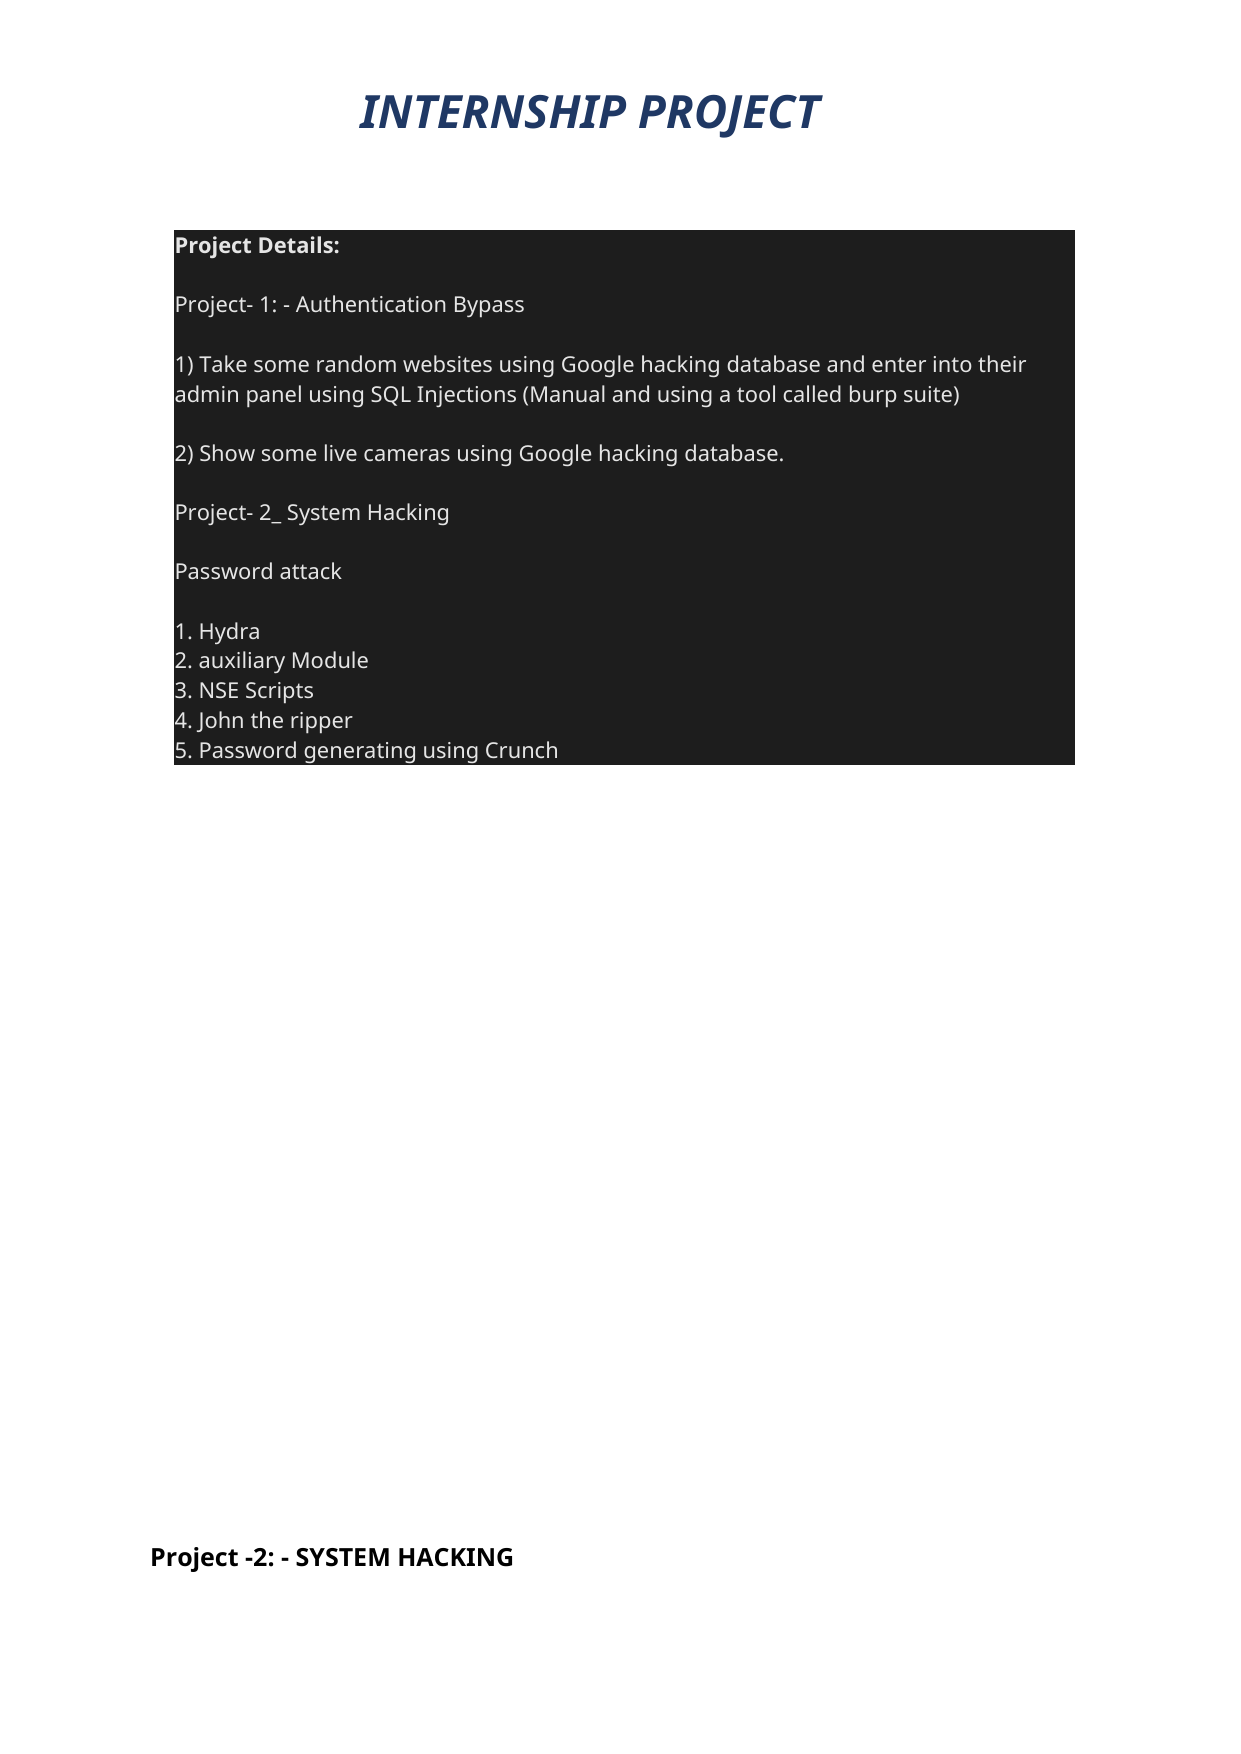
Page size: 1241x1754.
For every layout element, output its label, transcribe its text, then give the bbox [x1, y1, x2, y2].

text Project -2: - SYSTEM HACKING [150, 1539, 1090, 1573]
